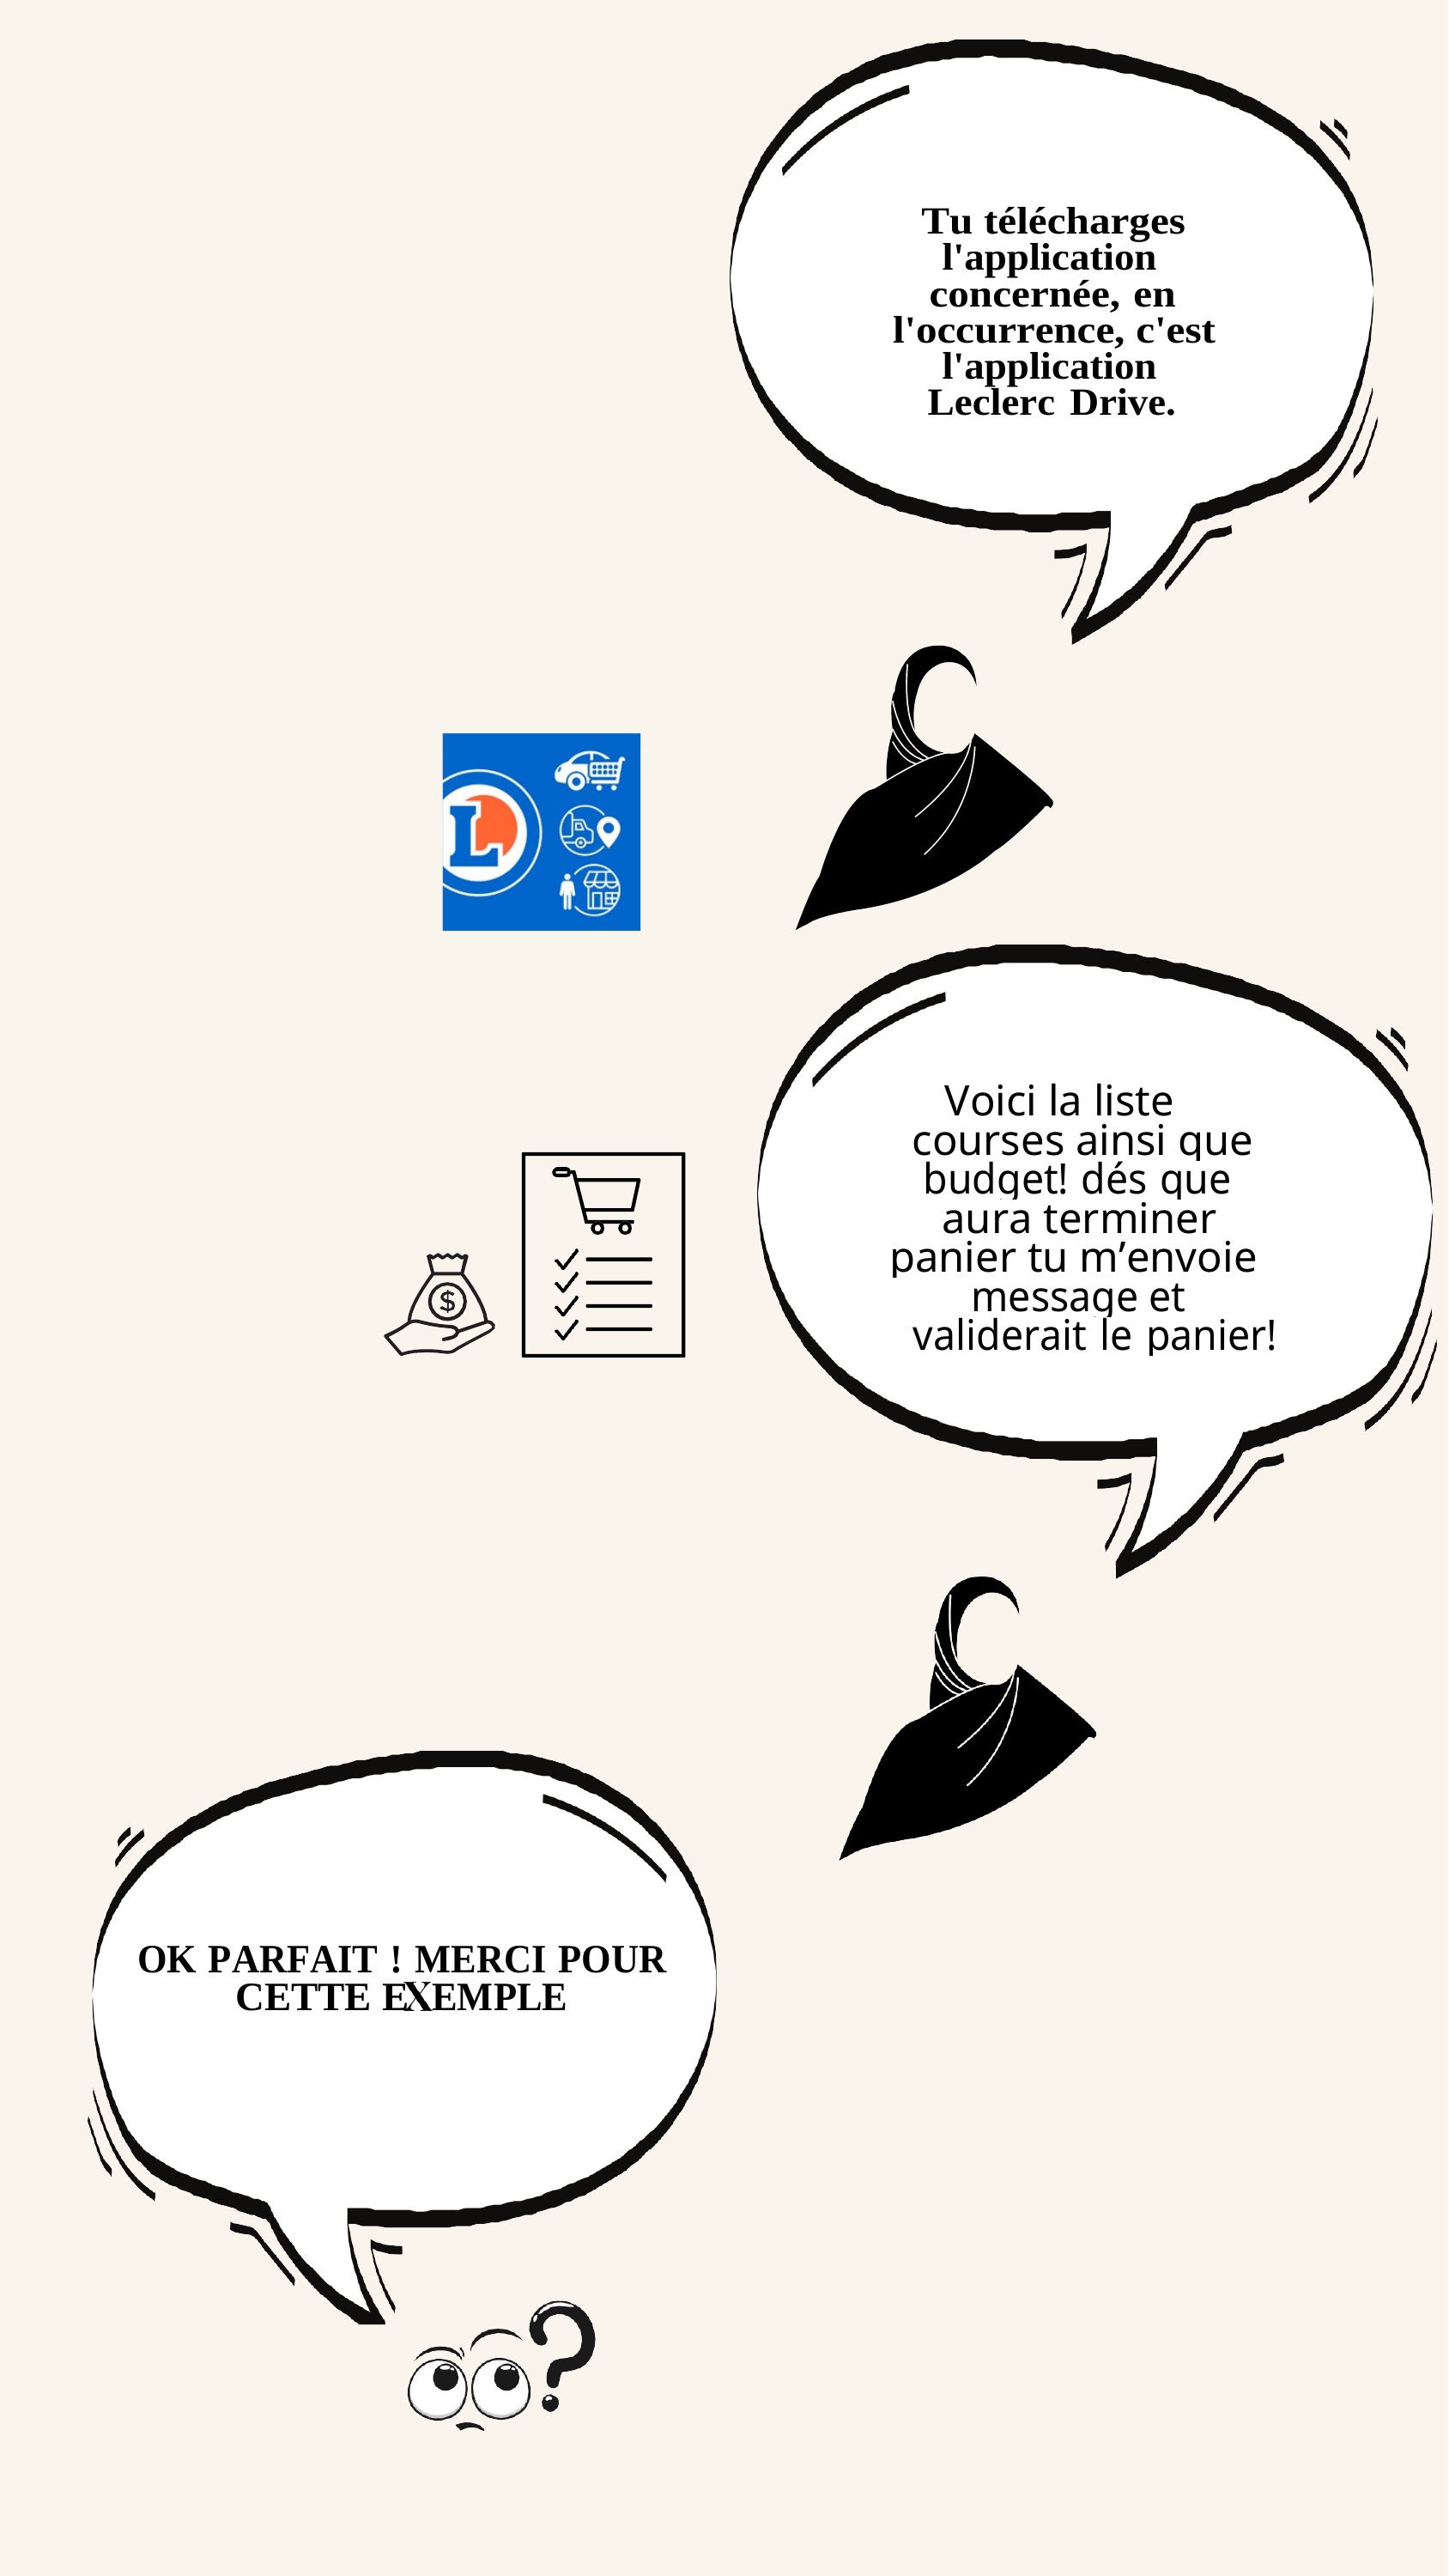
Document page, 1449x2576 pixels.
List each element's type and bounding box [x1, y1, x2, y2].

picture [442, 732, 641, 931]
picture [88, 1751, 717, 2431]
picture [552, 1167, 571, 1177]
picture [618, 1221, 632, 1235]
picture [555, 1249, 579, 1270]
picture [757, 945, 1437, 1861]
picture [440, 1290, 455, 1313]
picture [591, 1221, 604, 1235]
picture [555, 1272, 579, 1340]
picture [730, 39, 1378, 645]
